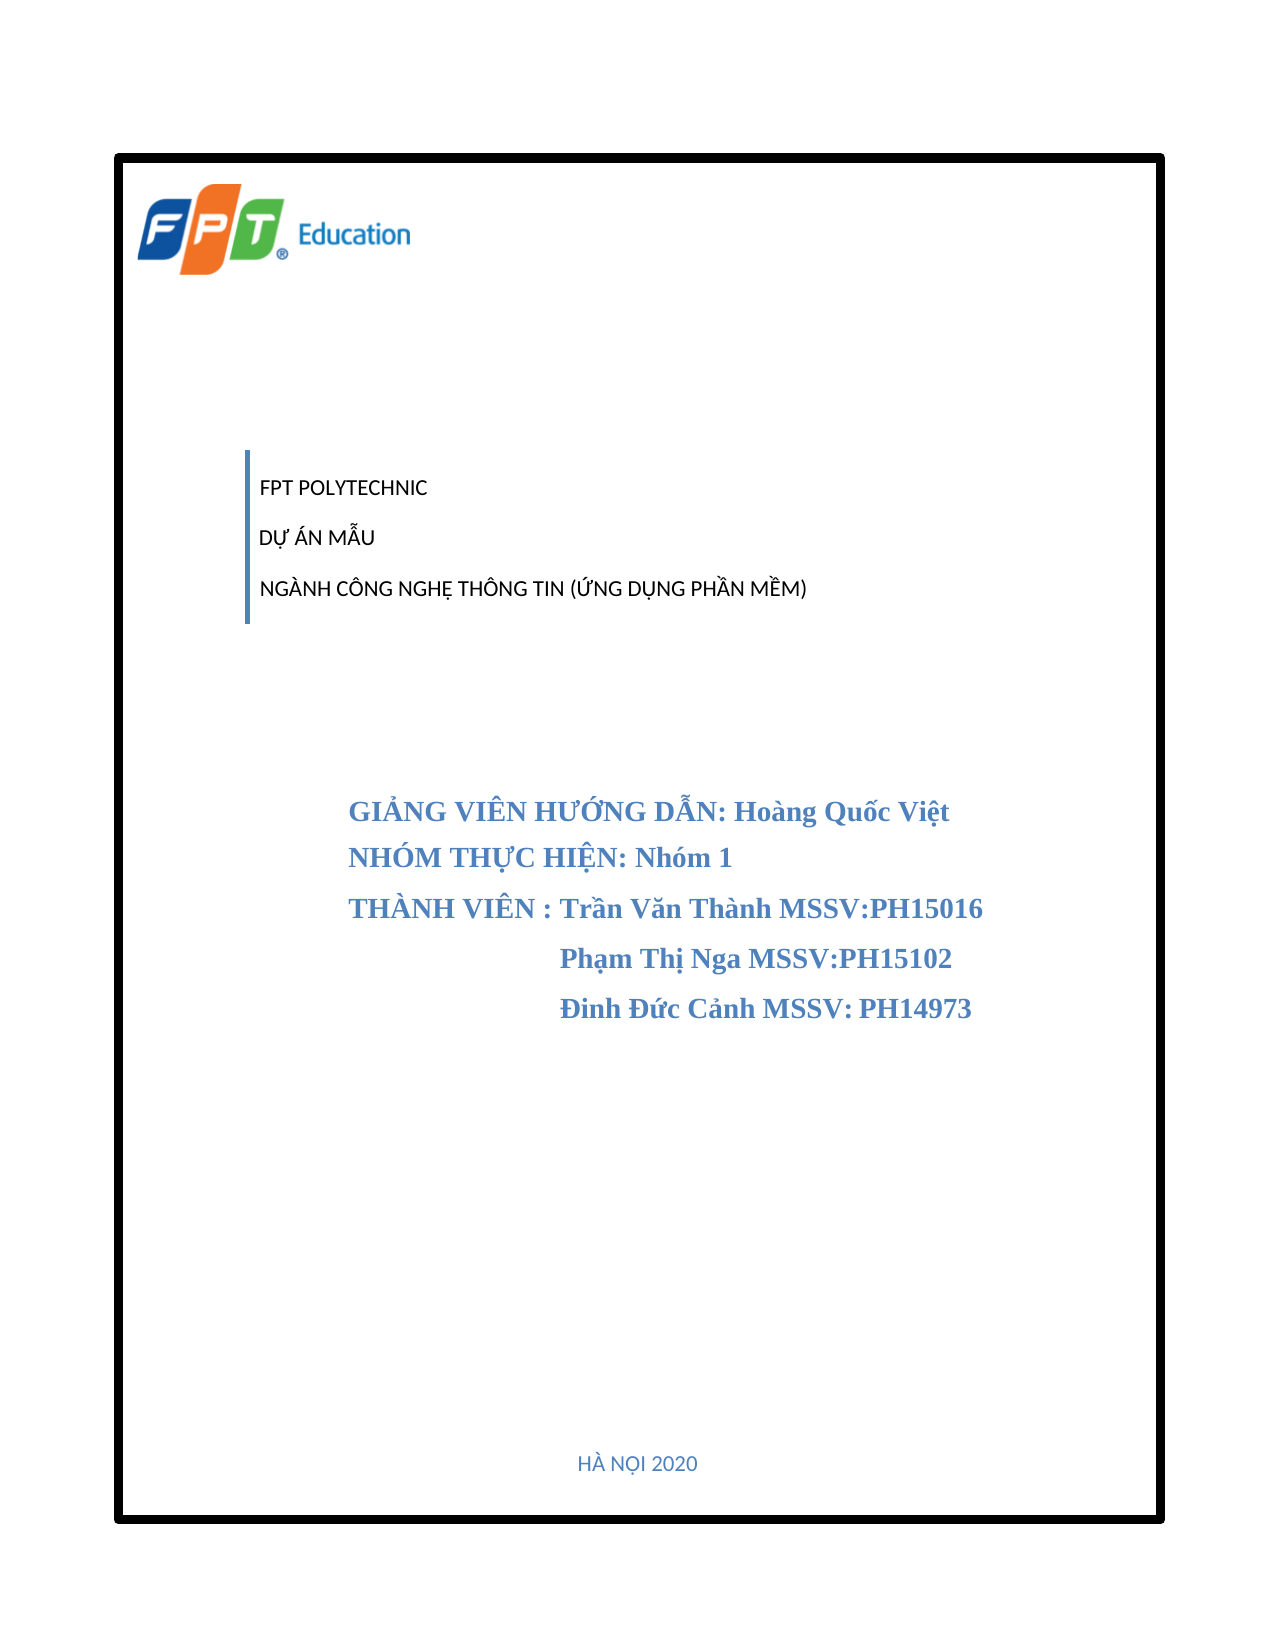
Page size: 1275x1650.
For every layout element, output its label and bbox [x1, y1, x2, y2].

picture [137, 184, 414, 275]
